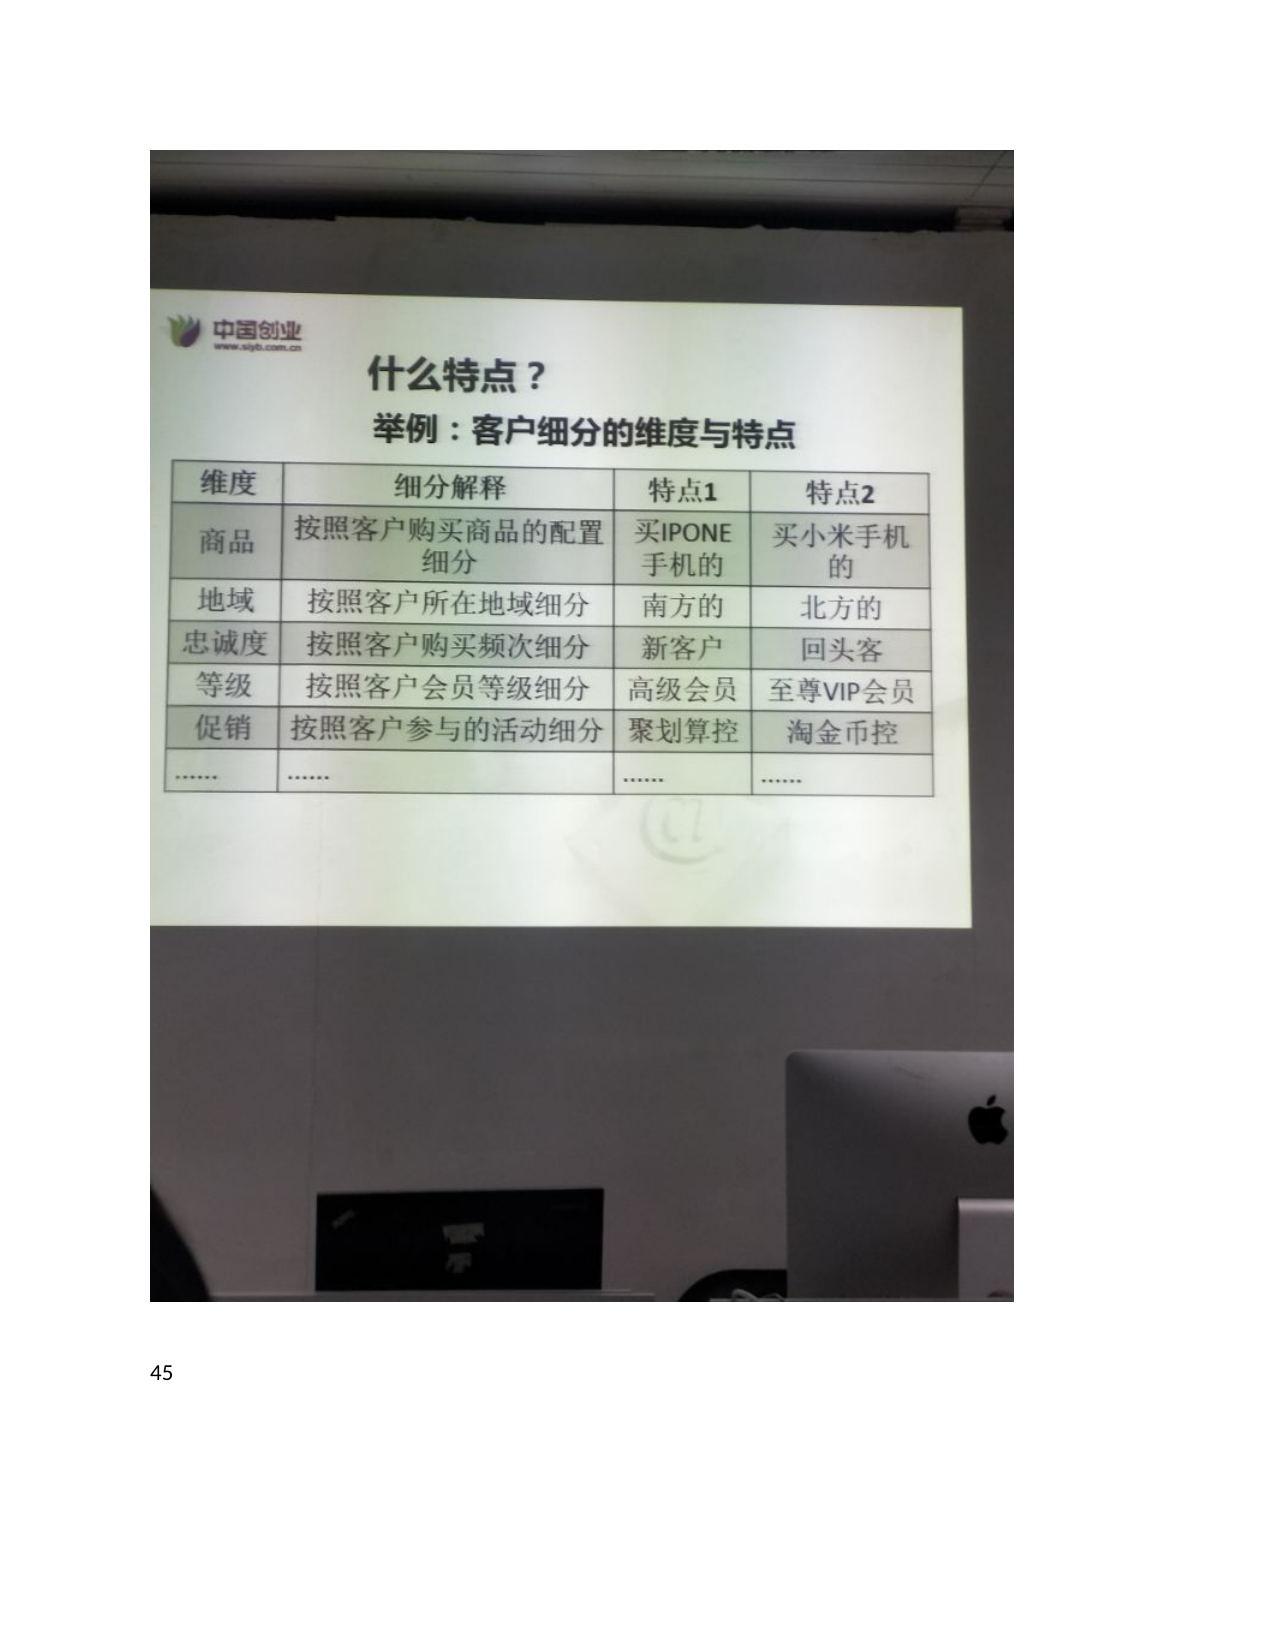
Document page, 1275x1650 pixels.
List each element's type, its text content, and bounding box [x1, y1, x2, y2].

text 45 [150, 1358, 1125, 1386]
picture [150, 150, 1014, 1302]
